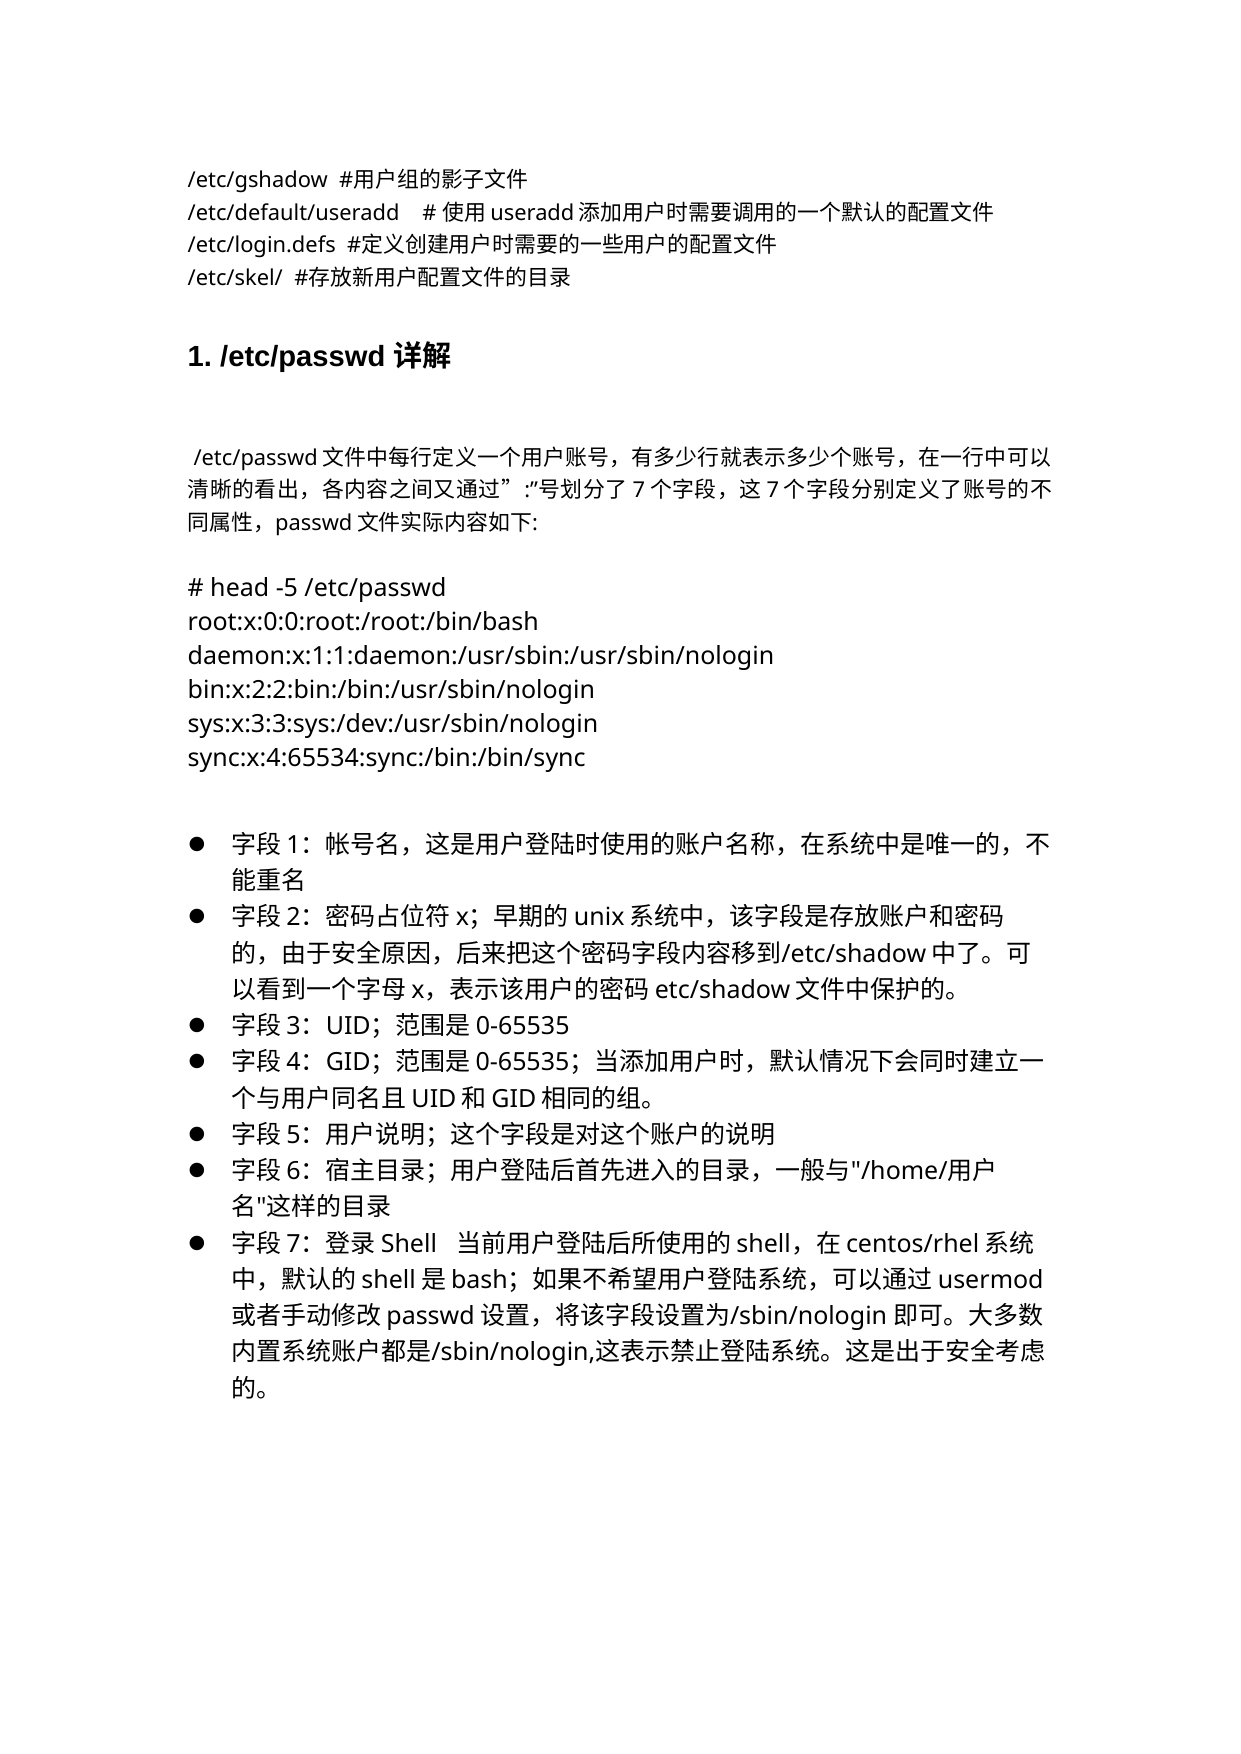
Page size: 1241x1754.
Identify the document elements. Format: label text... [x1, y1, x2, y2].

text bin:x:2:2:bin:/bin:/usr/sbin/nologin [187, 672, 1053, 706]
text /etc/gshadow #用户组的影子文件 [187, 162, 1053, 194]
list 字段7：登录Shell 当前用户登陆后所使用的shell，在centos/rhel系统中，默认的shell是bash；如果不希望用户登陆系统，可以通过usermod 或者手动修改passwd设置，将该字段设置为/sbin/nologin 即可。大多数内置系统账户都是/sbin/nologin,这表示禁止登陆系统。这是出于安全考虑的。 [187, 1223, 1053, 1404]
text daemon:x:1:1:daemon:/usr/sbin:/usr/sbin/nologin [187, 638, 1053, 672]
list 字段6：宿主目录；用户登陆后首先进入的目录，一般与"/home/用户名"这样的目录 [187, 1151, 1053, 1223]
text # head -5 /etc/passwd [187, 569, 1053, 604]
text /etc/login.defs #定义创建用户时需要的一些用户的配置文件 [187, 227, 1053, 259]
text /etc/skel/ #存放新用户配置文件的目录 [187, 259, 1053, 292]
text /etc/default/useradd # 使用useradd添加用户时需要调用的一个默认的配置文件 [187, 194, 1053, 227]
text /etc/passwd文件中每行定义一个用户账号，有多少行就表示多少个账号，在一行中可以清晰的看出，各内容之间又通过”:”号划分了7个字段，这7个字段分别定义了账号的不同属性，passwd文件实际内容如下: [187, 439, 1053, 537]
list 字段4：GID；范围是0-65535；当添加用户时，默认情况下会同时建立一个与用户同名且UID和GID相同的组。 [187, 1042, 1053, 1114]
text sync:x:4:65534:sync:/bin:/bin/sync [187, 740, 1053, 774]
list 字段3：UID；范围是0-65535 [187, 1006, 1053, 1042]
subtitle /etc/passwd 详解 [187, 321, 1053, 386]
text root:x:0:0:root:/root:/bin/bash [187, 604, 1053, 638]
text sys:x:3:3:sys:/dev:/usr/sbin/nologin [187, 706, 1053, 740]
list 字段2：密码占位符x；早期的unix系统中，该字段是存放账户和密码的，由于安全原因，后来把这个密码字段内容移到/etc/shadow中了。可以看到一个字母x，表示该用户的密码etc/shadow文件中保护的。 [187, 897, 1053, 1006]
list 字段1：帐号名，这是用户登陆时使用的账户名称，在系统中是唯一的，不能重名 [187, 824, 1053, 897]
list 字段5：用户说明；这个字段是对这个账户的说明 [187, 1114, 1053, 1151]
